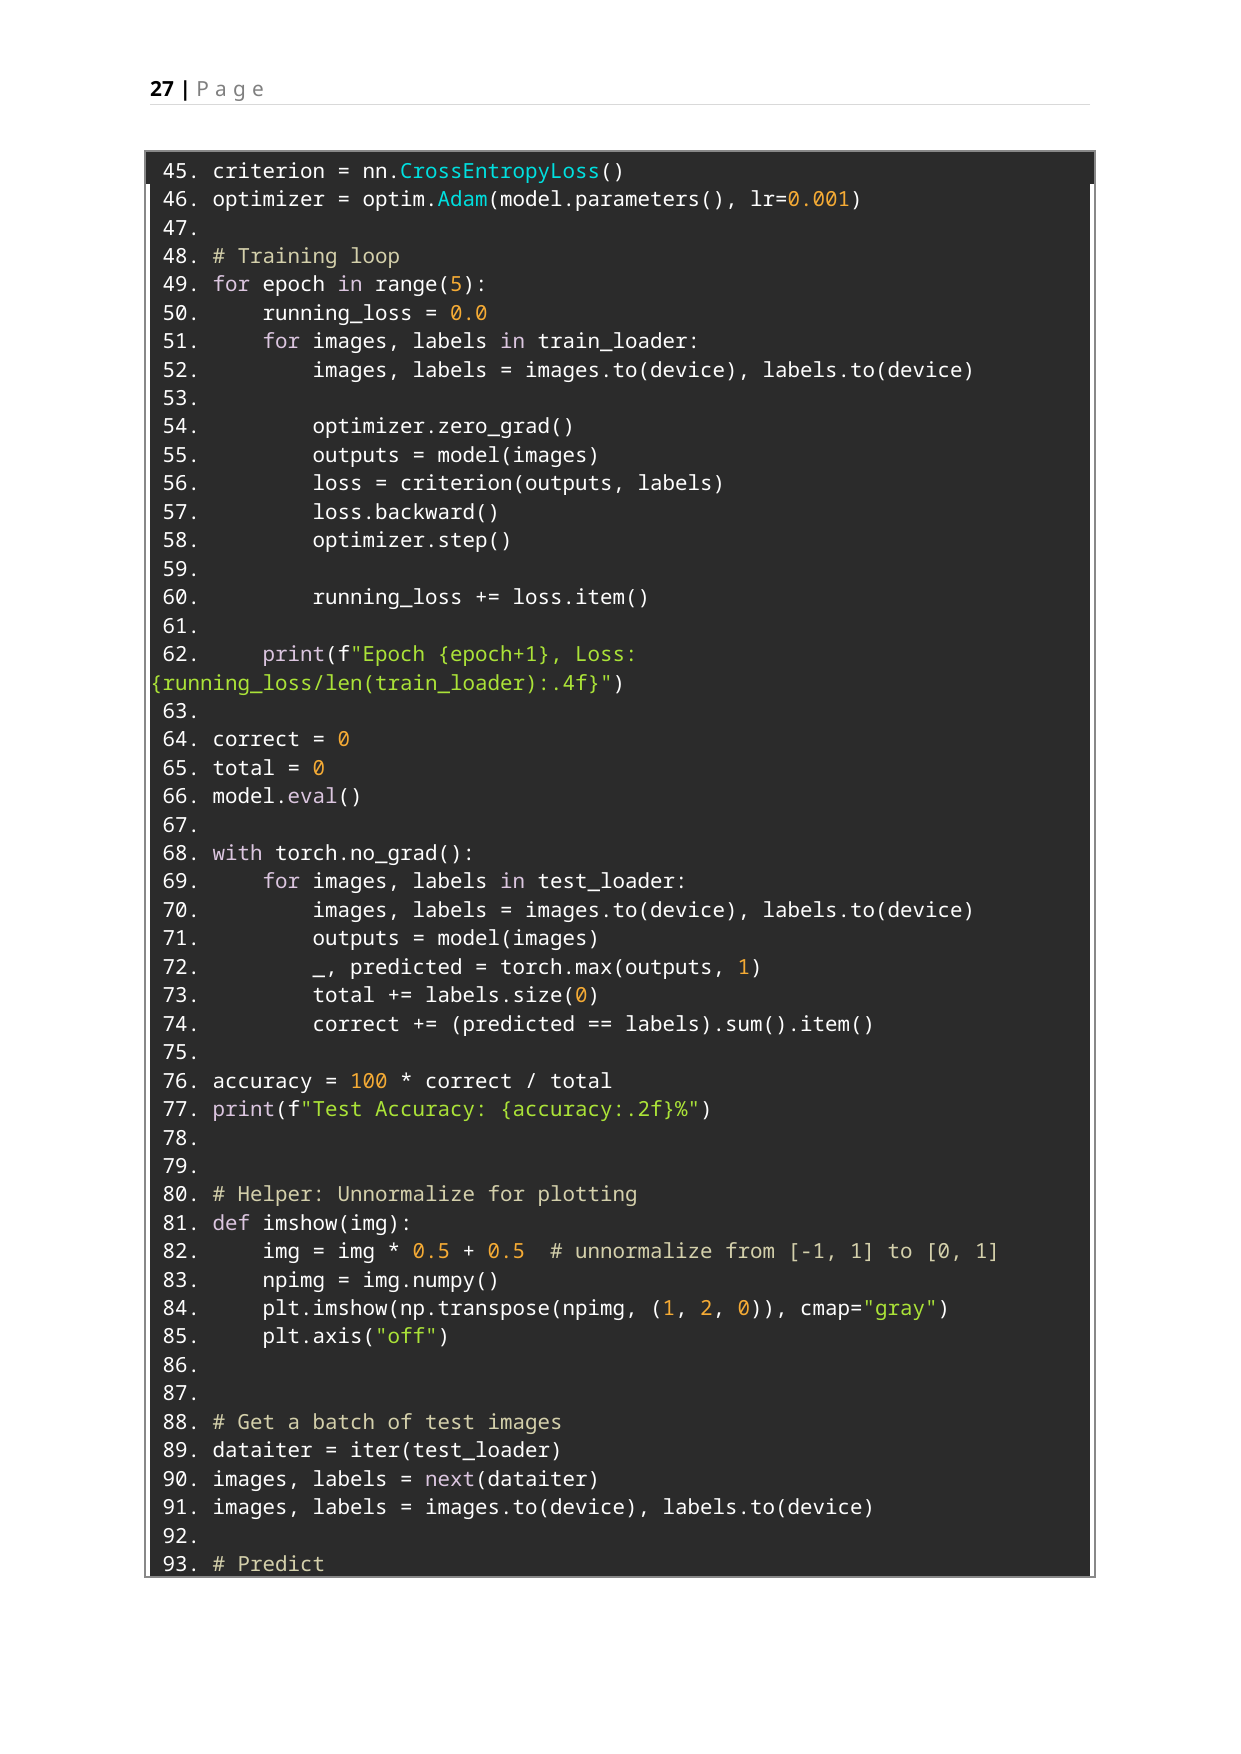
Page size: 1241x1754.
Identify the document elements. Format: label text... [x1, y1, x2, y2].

text 86. [150, 1350, 1090, 1378]
text 63. [150, 696, 1090, 724]
text 73. total += labels.size(0) [150, 980, 1090, 1009]
text 92. [150, 1521, 1090, 1549]
text 74. correct += (predicted == labels).sum().item() [150, 1009, 1090, 1037]
text 69. for images, labels in test_loader: [150, 867, 1090, 895]
text 64. correct = 0 [150, 724, 1090, 753]
text 67. [150, 810, 1090, 838]
text 71. outputs = model(images) [150, 923, 1090, 952]
text 56. loss = criterion(outputs, labels) [150, 468, 1090, 497]
text 46. optimizer = optim.Adam(model.parameters(), lr=0.001) [150, 184, 1090, 213]
text 48. # Training loop [150, 241, 1090, 269]
text 87. [150, 1378, 1090, 1407]
text 50. running_loss = 0.0 [150, 298, 1090, 326]
text 84. plt.imshow(np.transpose(npimg, (1, 2, 0)), cmap="gray") [150, 1293, 1090, 1322]
text 65. total = 0 [150, 753, 1090, 781]
text 79. [150, 1151, 1090, 1179]
text 47. [150, 213, 1090, 241]
text 68. with torch.no_grad(): [150, 838, 1090, 867]
text 53. [150, 383, 1090, 412]
text 49. for epoch in range(5): [150, 269, 1090, 298]
text 70. images, labels = images.to(device), labels.to(device) [150, 895, 1090, 923]
text 72. _, predicted = torch.max(outputs, 1) [150, 952, 1090, 980]
text 61. [150, 611, 1090, 639]
text 83. npimg = img.numpy() [150, 1265, 1090, 1293]
text 75. [150, 1037, 1090, 1066]
text 90. images, labels = next(dataiter) [150, 1464, 1090, 1492]
text 59. [150, 554, 1090, 582]
text 82. img = img * 0.5 + 0.5 # unnormalize from [-1, 1] to [0, 1] [150, 1236, 1090, 1265]
text 62. print(f"Epoch {epoch+1}, Loss: {running_loss/len(train_loader):.4f}") [150, 639, 1090, 696]
text 80. # Helper: Unnormalize for plotting [150, 1179, 1090, 1208]
text 91. images, labels = images.to(device), labels.to(device) [150, 1492, 1090, 1521]
text 45. criterion = nn.CrossEntropyLoss() [146, 152, 1094, 184]
text 51. for images, labels in train_loader: [150, 326, 1090, 355]
text 54. optimizer.zero_grad() [150, 412, 1090, 440]
text 78. [150, 1123, 1090, 1151]
text 88. # Get a batch of test images [150, 1407, 1090, 1435]
text 52. images, labels = images.to(device), labels.to(device) [150, 355, 1090, 383]
text 89. dataiter = iter(test_loader) [150, 1435, 1090, 1464]
text 55. outputs = model(images) [150, 440, 1090, 468]
text 76. accuracy = 100 * correct / total [150, 1066, 1090, 1094]
text 93. # Predict [150, 1549, 1090, 1576]
text 60. running_loss += loss.item() [150, 582, 1090, 611]
text 57. loss.backward() [150, 497, 1090, 525]
text 66. model.eval() [150, 781, 1090, 810]
text 81. def imshow(img): [150, 1208, 1090, 1236]
text 85. plt.axis("off") [150, 1322, 1090, 1350]
text 77. print(f"Test Accuracy: {accuracy:.2f}%") [150, 1094, 1090, 1123]
text 58. optimizer.step() [150, 525, 1090, 554]
